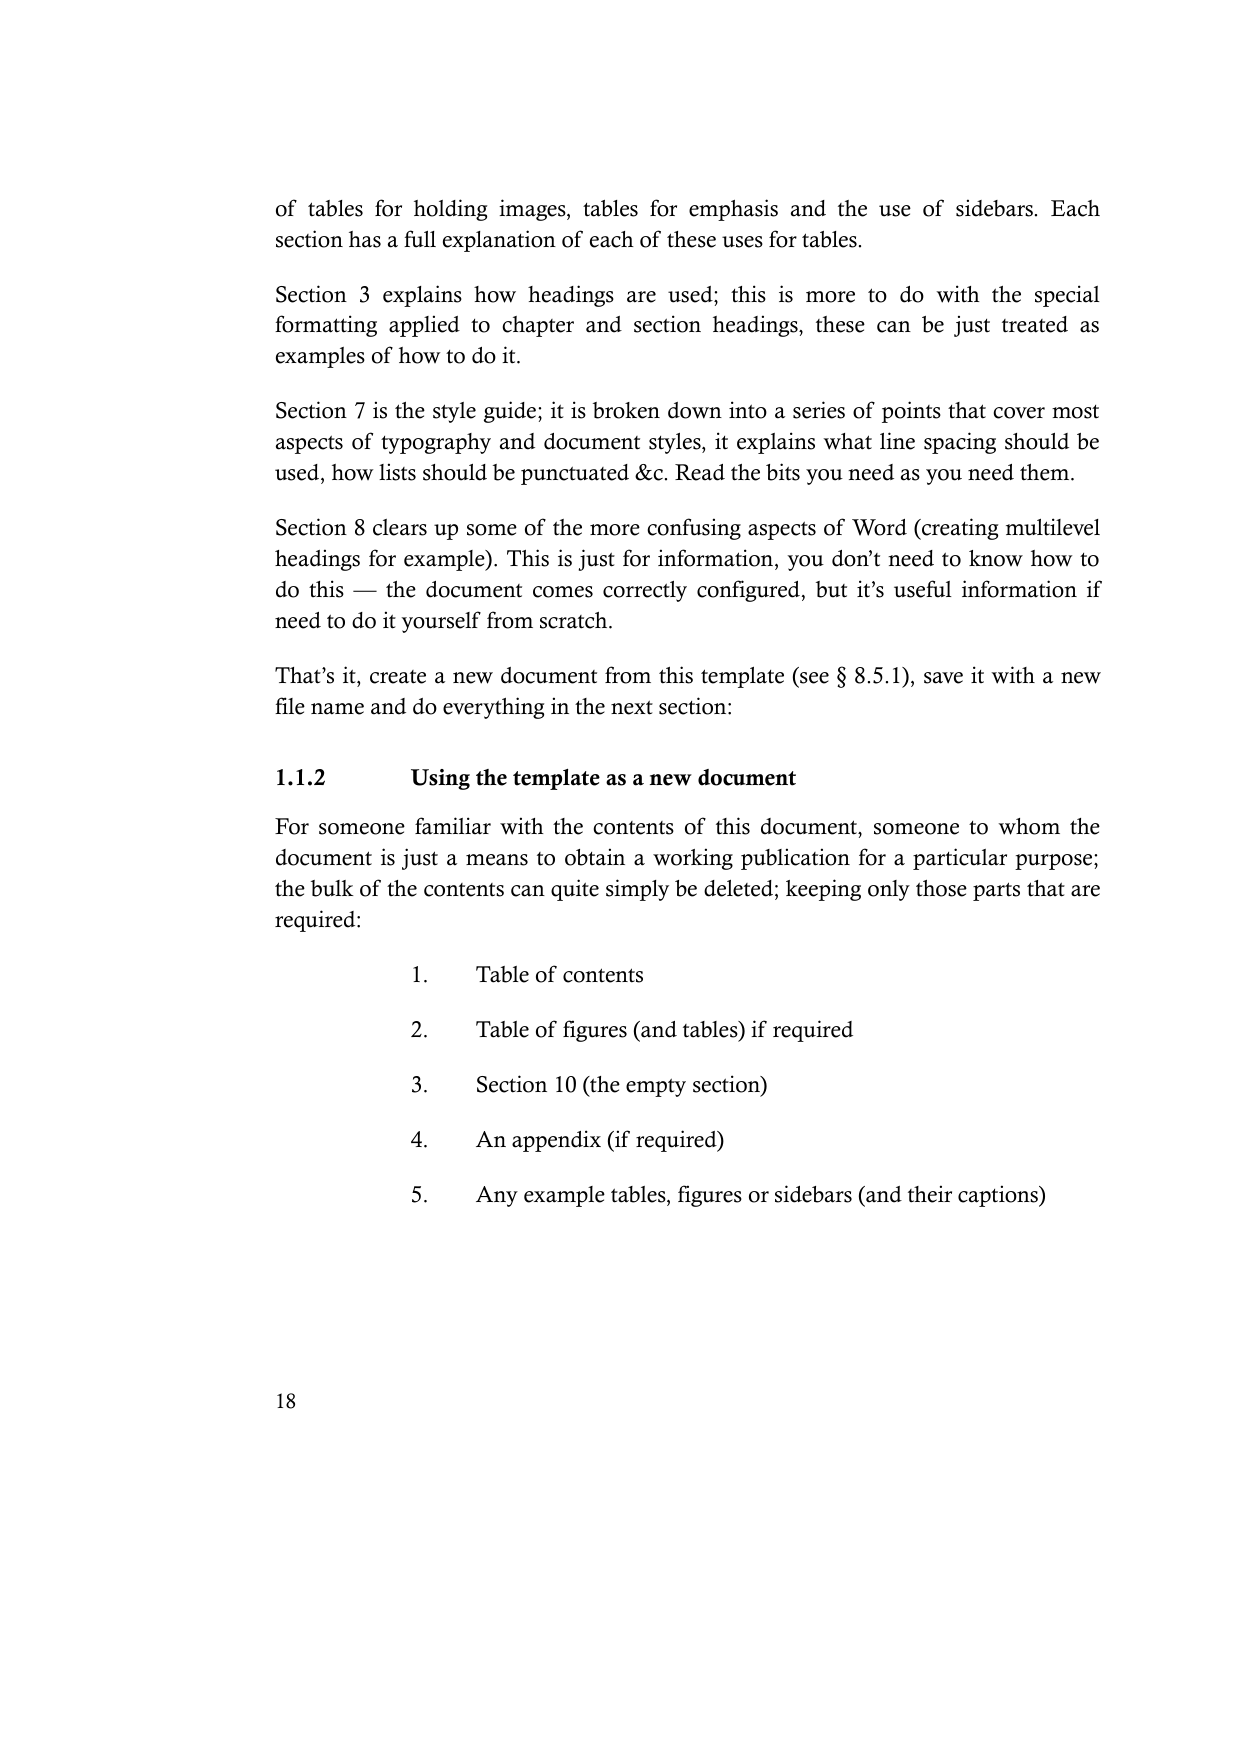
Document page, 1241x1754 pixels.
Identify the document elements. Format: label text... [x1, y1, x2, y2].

text Section 3 explains how headings are used; this is more to do with the special formatting applied to chapter and section headings, these can be just treated as examples of how to do it. [275, 281, 1101, 369]
list An appendix (if required) [411, 1126, 1101, 1152]
text For someone familiar with the contents of this document, someone to whom the document is just a means to obtain a working publication for a particular purpose; the bulk of the contents can quite simply be deleted; keeping only those parts that are required: [275, 813, 1101, 933]
text Section 7 is the style guide; it is broken down into a series of points that cover most aspects of typography and document styles, it explains what line spacing should be used, how lists should be punctuated &c. Read the bits you need as you need them. [275, 397, 1101, 486]
list Any example tables, figures or sidebars (and their captions) [411, 1181, 1101, 1207]
list Table of contents [411, 961, 1101, 988]
text That’s it, create a new document from this template (see § 8.5.1), save it with a new file name and do everything in the next section: [275, 662, 1101, 719]
subtitle Using the template as a new document [275, 766, 1101, 793]
text Section 8 clears up some of the more confusing aspects of Word (creating multilevel headings for example). This is just for information, you don’t need to know how to do this — the document comes correctly configured, but it’s useful information if need to do it yourself from scratch. [275, 514, 1101, 633]
list Table of figures (and tables) if required [411, 1016, 1101, 1042]
list Section 10 (the empty section) [411, 1071, 1101, 1097]
